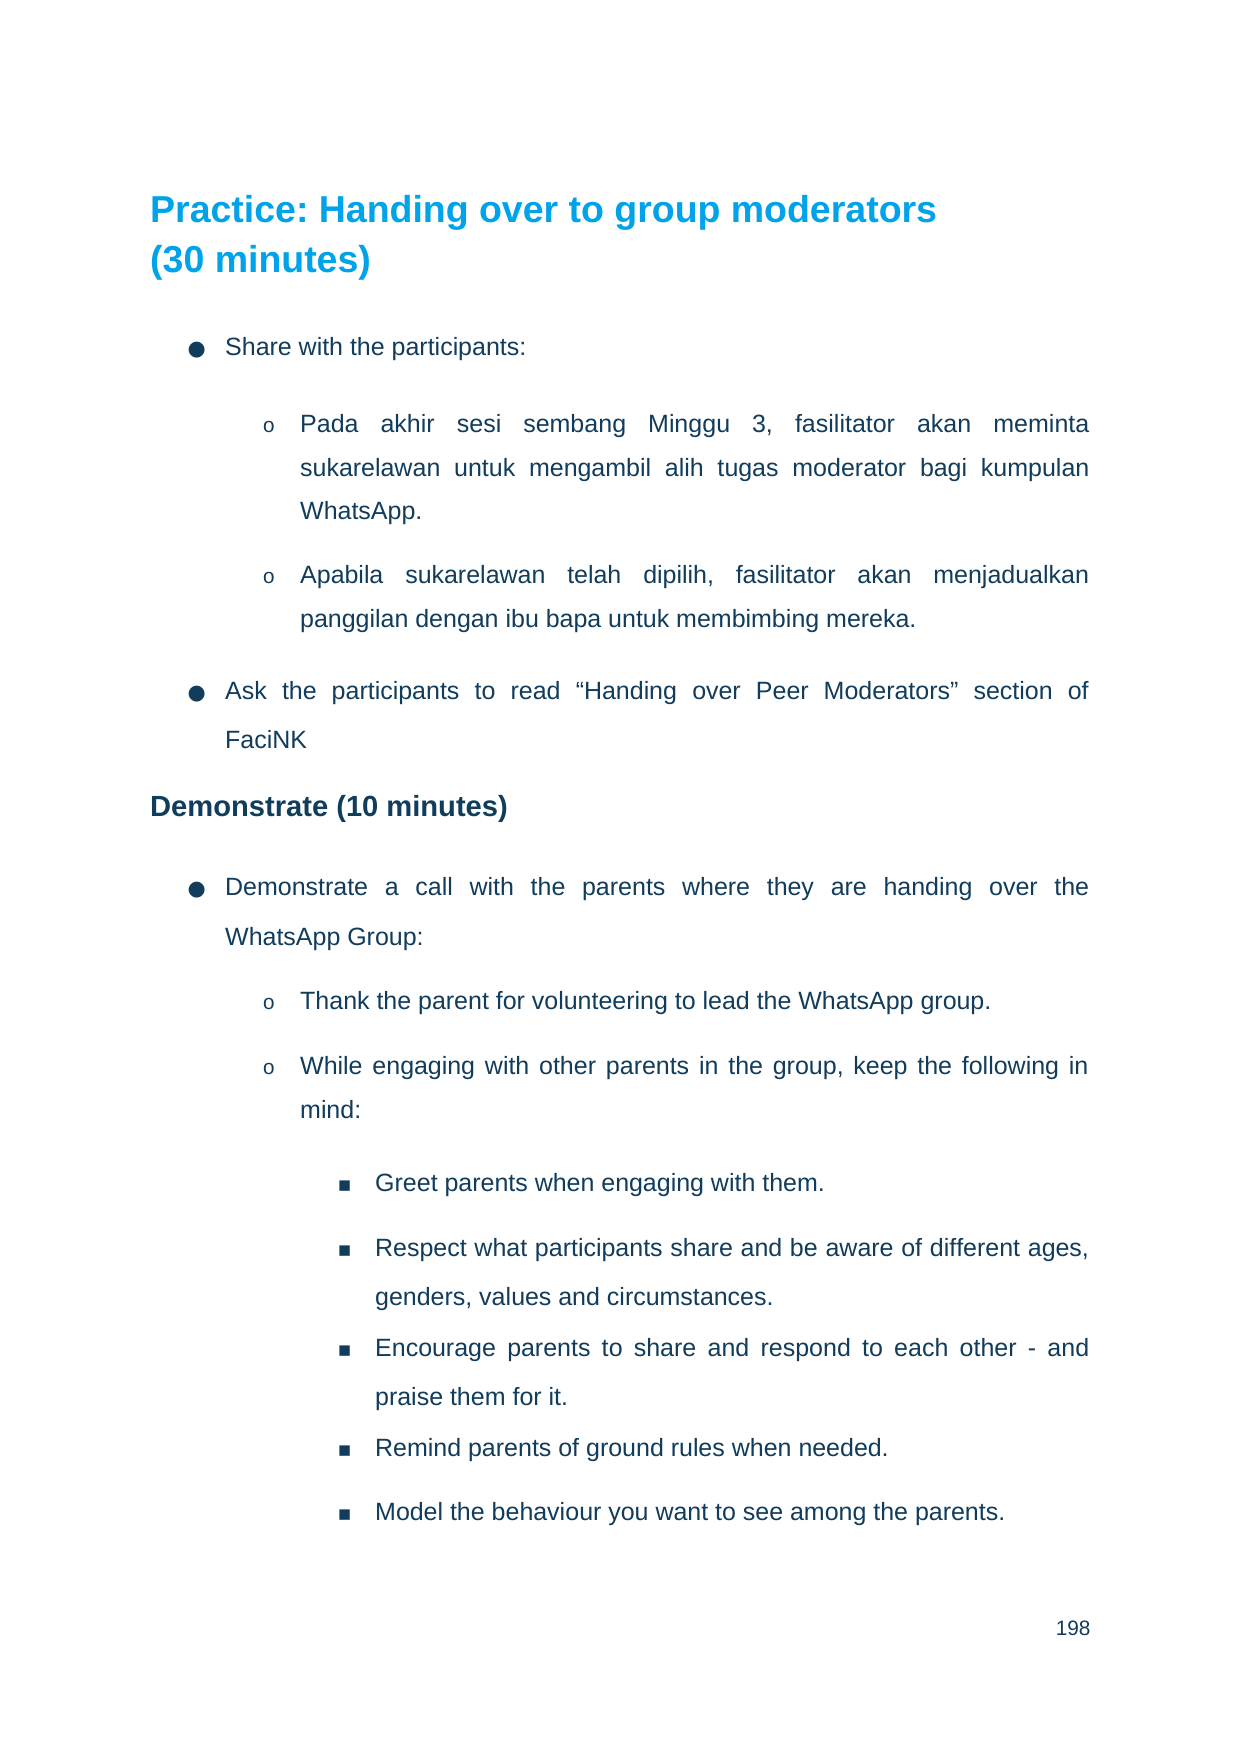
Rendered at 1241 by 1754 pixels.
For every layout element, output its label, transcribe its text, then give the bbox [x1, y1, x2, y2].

subtitle Practice: Handing over to group moderators (30 minutes) [150, 187, 1090, 280]
list Demonstrate a call with the parents where they are handing over the WhatsApp Group: [187, 864, 1090, 950]
list Apabila sukarelawan telah dipilih, fasilitator akan menjadualkan panggilan dengan ibu bapa untuk membimbing mereka. [262, 560, 1090, 633]
list While engaging with other parents in the group, keep the following in mind: [262, 1051, 1090, 1124]
list Encourage parents to share and respond to each other - and praise them for it. [337, 1325, 1090, 1411]
list Greet parents when engaging with them. [337, 1161, 1090, 1204]
list Remind parents of ground rules when needed. [337, 1426, 1090, 1468]
list Respect what participants share and be aware of different ages, genders, values and circumstances. [337, 1225, 1090, 1311]
list Model the behaviour you want to see among the parents. [337, 1489, 1090, 1532]
list Thank the parent for volunteering to lead the WhatsApp group. [262, 986, 1090, 1015]
list Share with the participants: [187, 324, 1090, 367]
subtitle Demonstrate (10 minutes) [150, 789, 1090, 823]
list Ask the participants to read “Handing over Peer Moderators” section of FaciNK [187, 668, 1090, 754]
list Pada akhir sesi sembang Minggu 3, fasilitator akan meminta sukarelawan untuk mengambil alih tugas moderator bagi kumpulan WhatsApp. [262, 409, 1090, 525]
